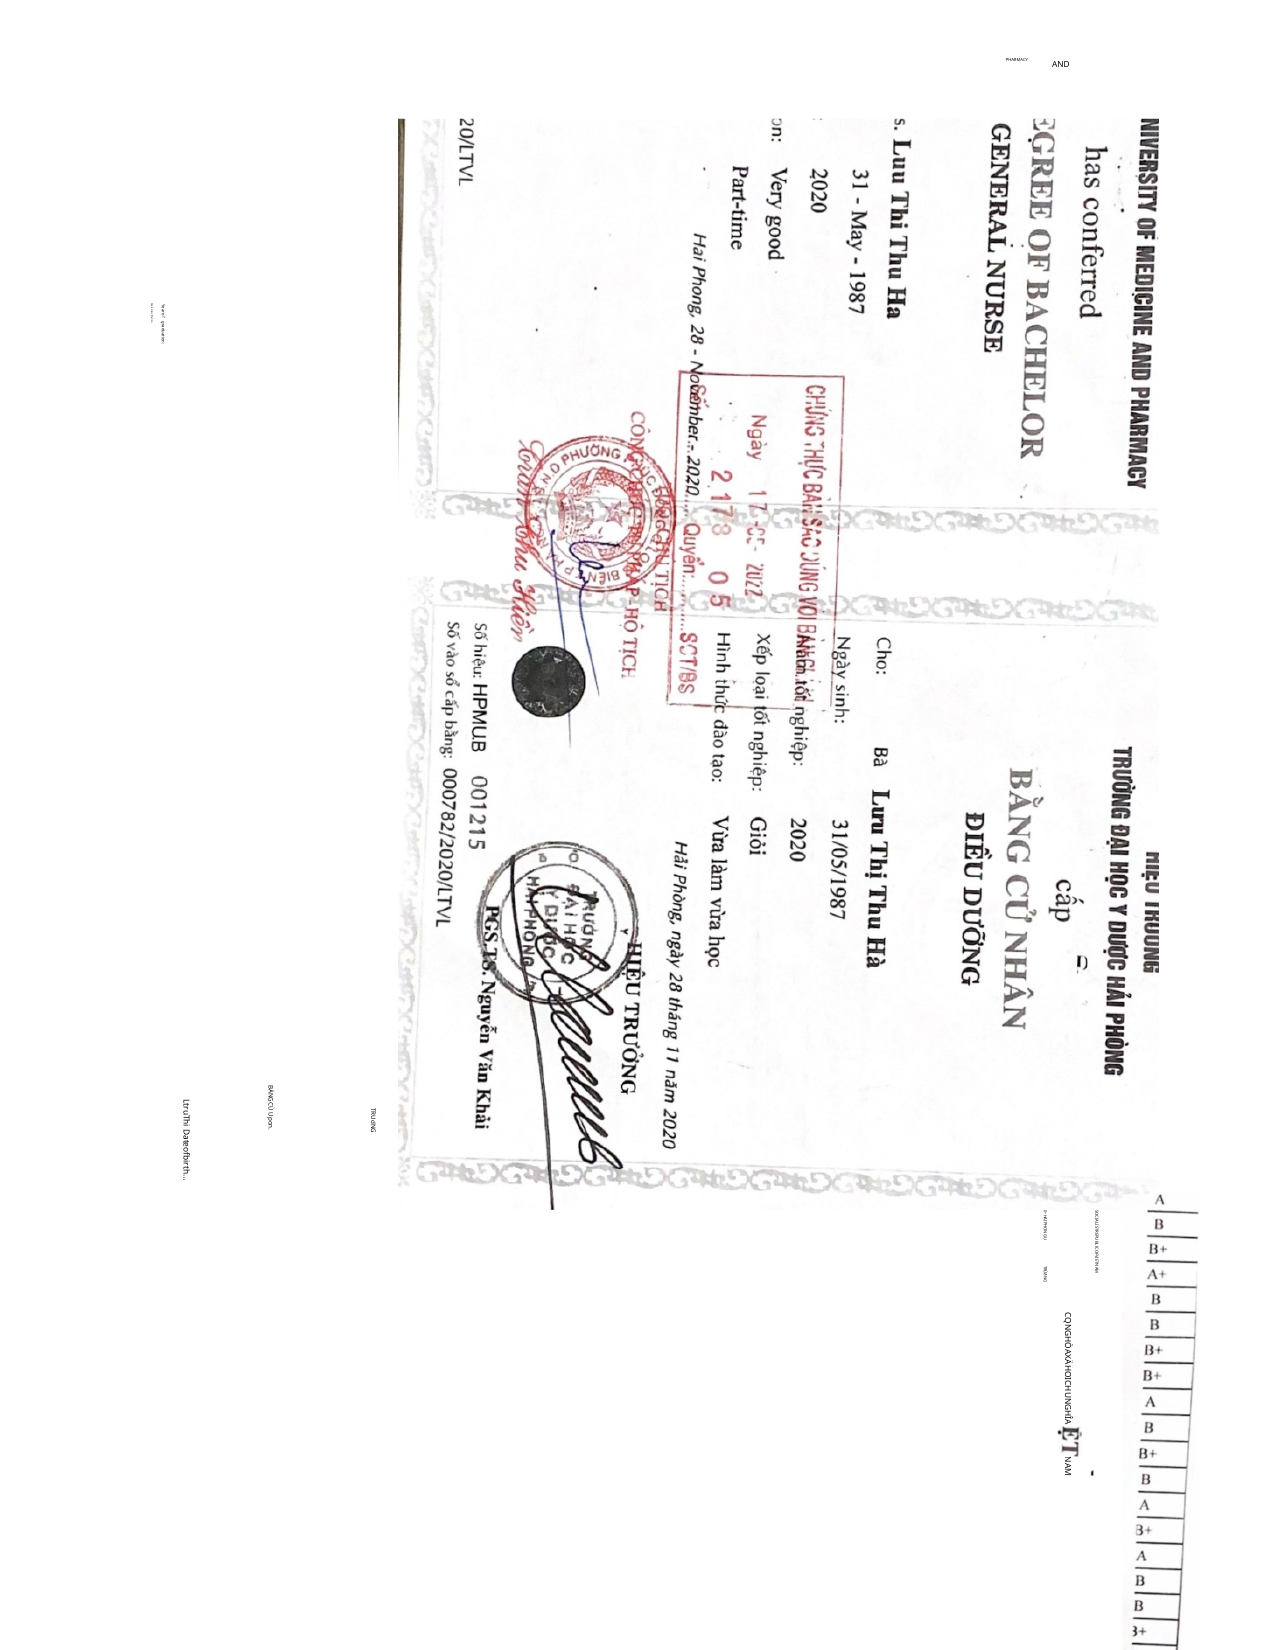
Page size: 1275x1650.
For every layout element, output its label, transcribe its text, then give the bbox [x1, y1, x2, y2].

text TRUdNG [369, 766, 1042, 1476]
picture [398, 120, 1159, 1210]
picture [1058, 1427, 1081, 1456]
picture [1123, 1195, 1198, 1650]
text CQNGHÒAXÄHOICHUNGHÎA NAM [1055, 1210, 1093, 1476]
text SOCIALISTREPUBLICOFVIETNAM [1094, 1210, 1122, 1476]
